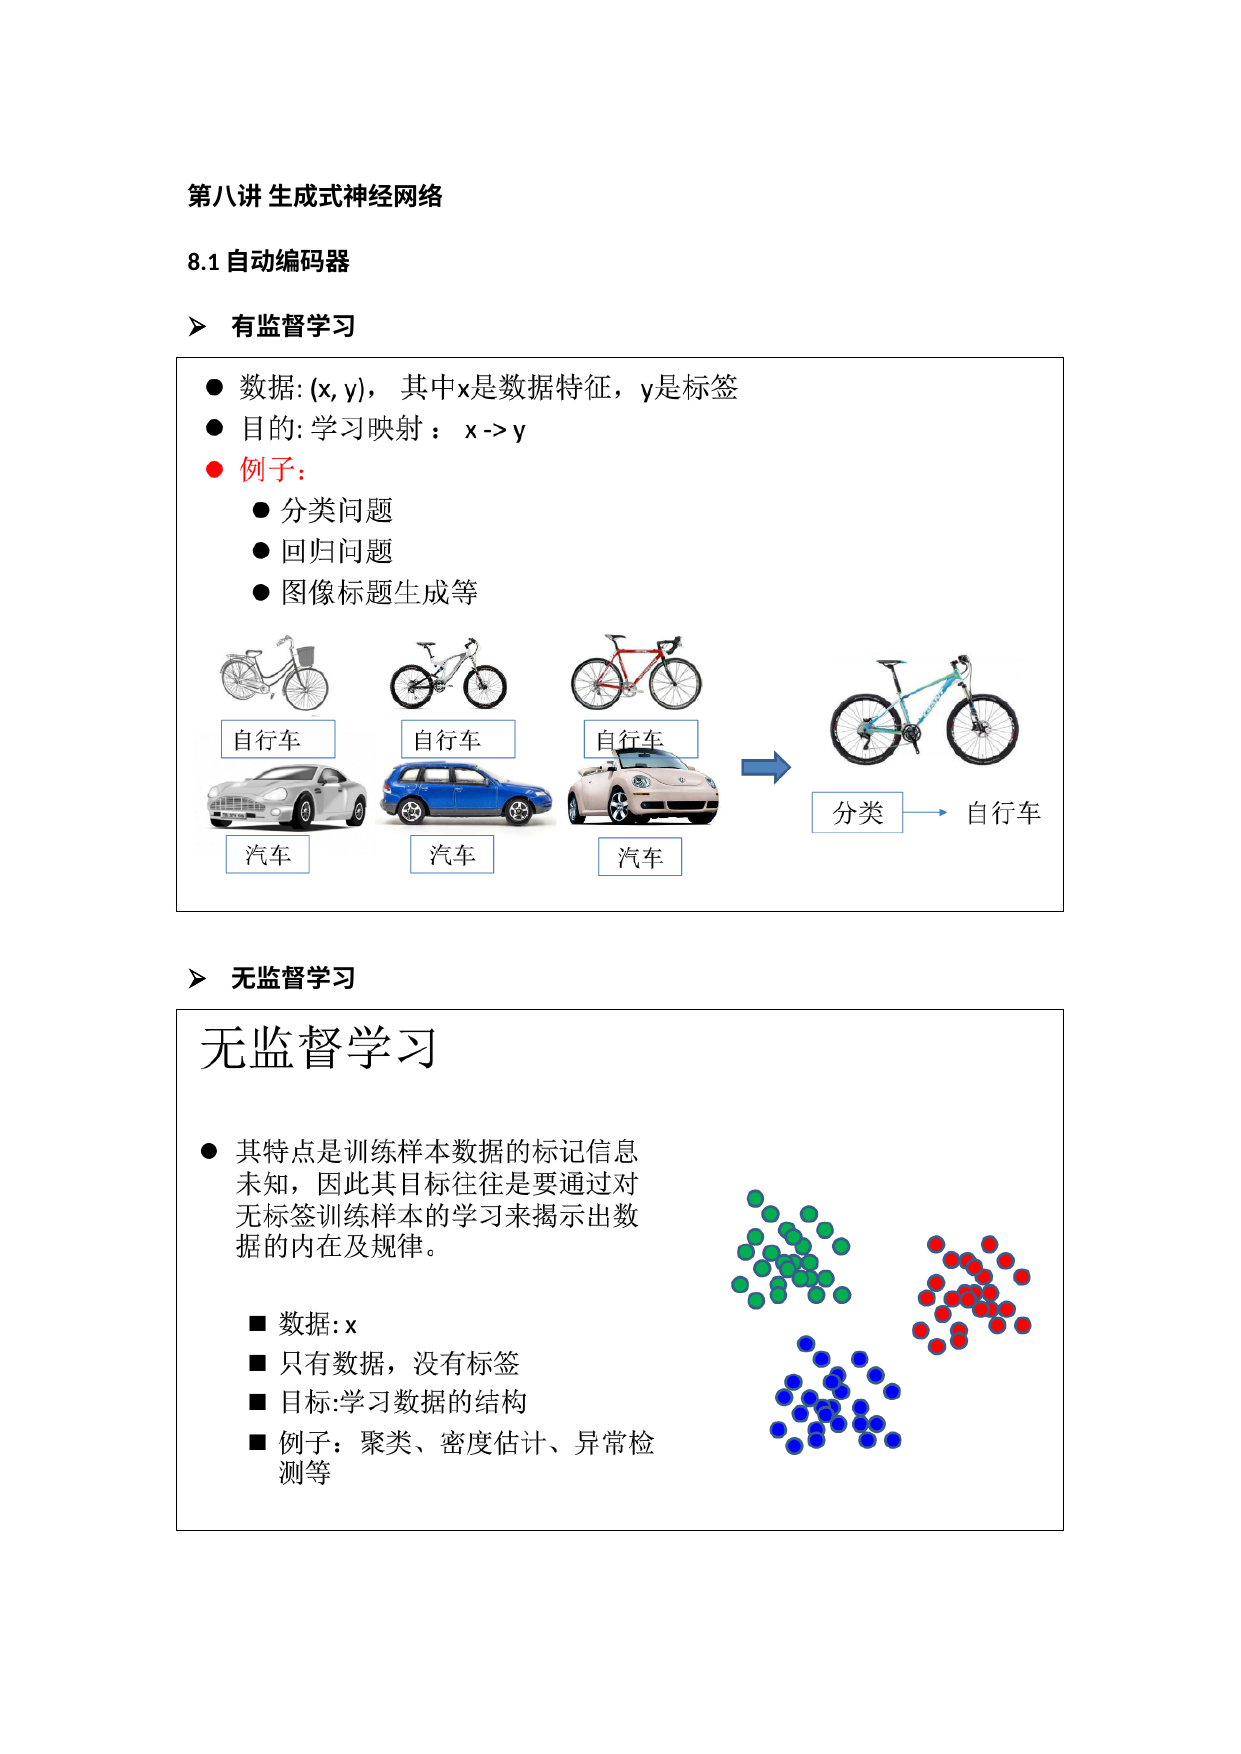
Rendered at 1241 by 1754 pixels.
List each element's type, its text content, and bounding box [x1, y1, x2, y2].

list 有监督学习 [187, 292, 1053, 357]
table_header [177, 358, 1063, 911]
list 8.1 自动编码器 [187, 227, 1053, 292]
picture [187, 1010, 1053, 1505]
list 生成式神经网络 [187, 162, 1053, 227]
picture [187, 358, 1053, 886]
table_header [177, 1010, 1063, 1530]
list 无监督学习 [187, 944, 1053, 1009]
